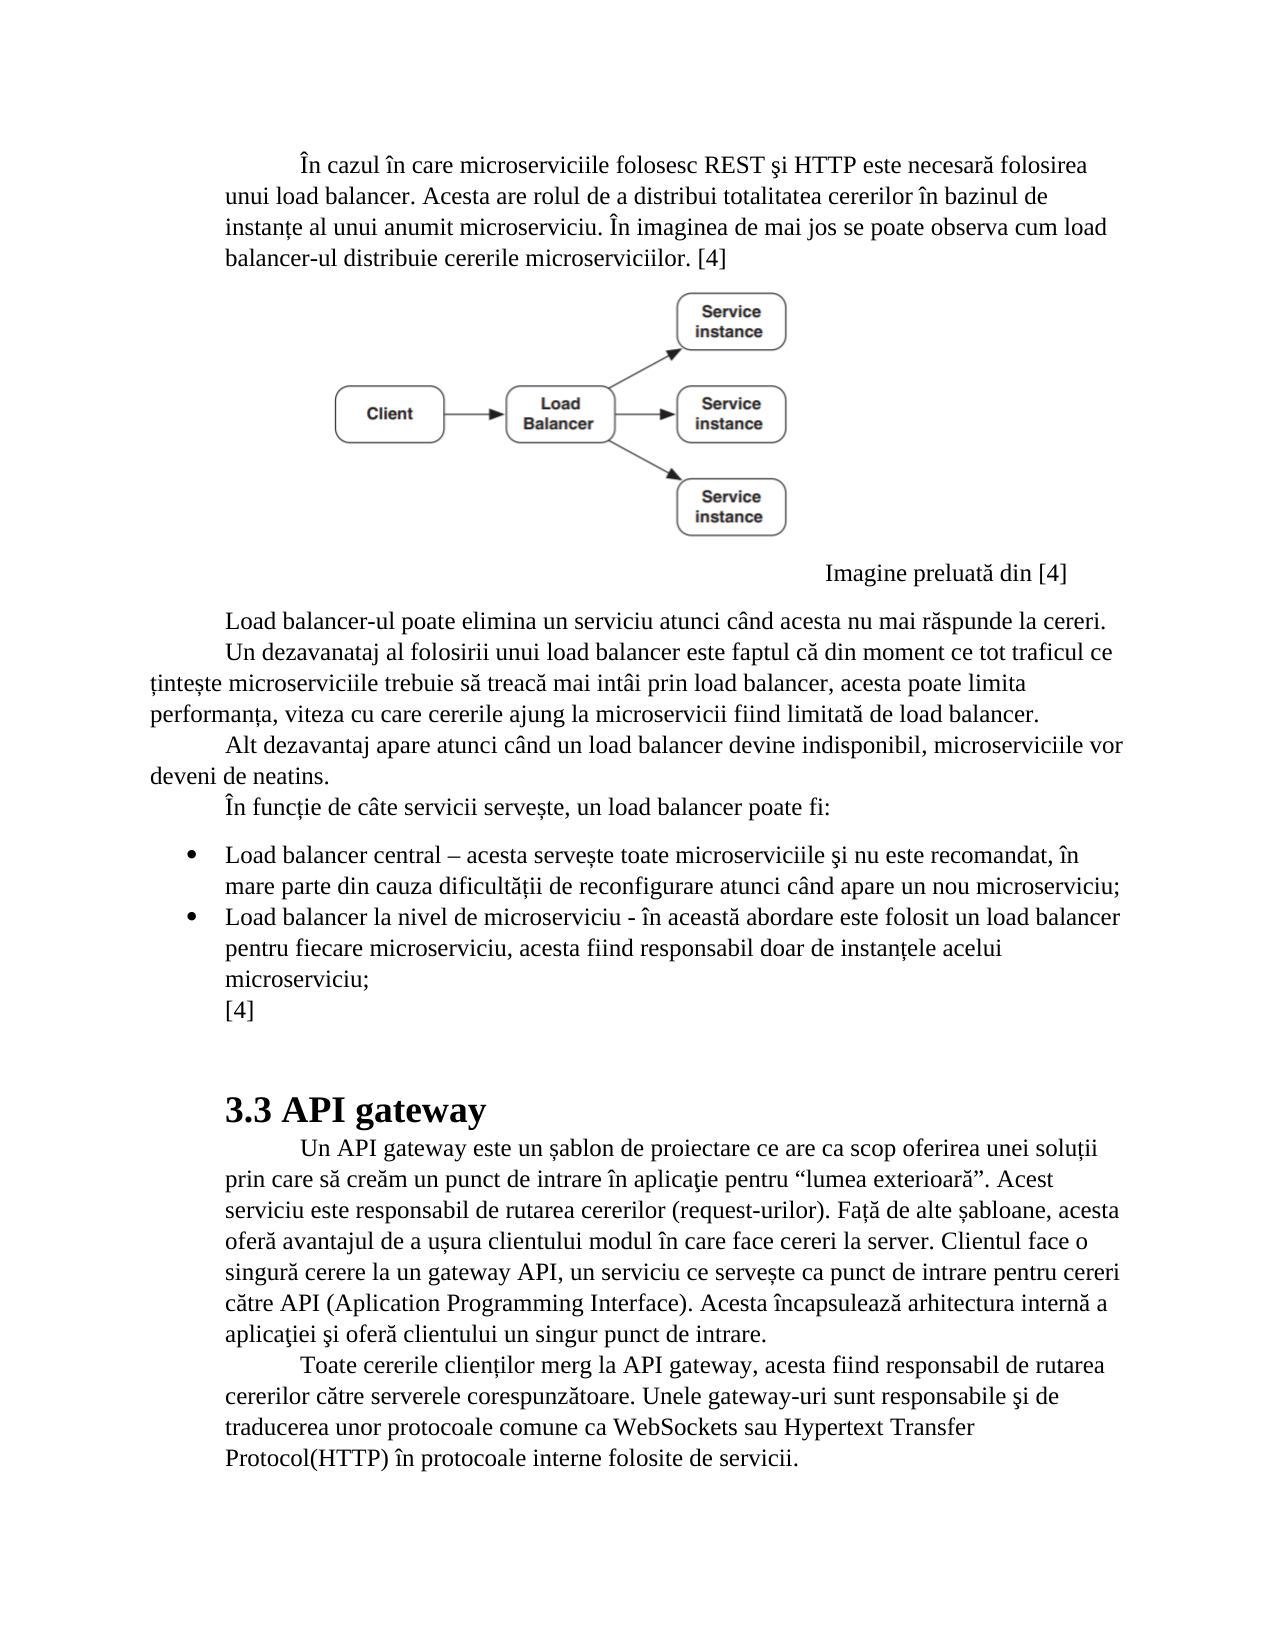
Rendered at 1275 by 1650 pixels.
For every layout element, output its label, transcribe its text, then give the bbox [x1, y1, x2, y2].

list Load balancer central – acesta servește toate microserviciile şi nu este recomandat, în mare parte din cauza dificultății de reconfigurare atunci când apare un nou microserviciu; [187, 840, 1125, 900]
list Imagine preluată din [4] [750, 274, 1125, 587]
list În cazul în care microserviciile folosesc REST şi HTTP este necesară folosirea unui load balancer. Acesta are rolul de a distribui totalitatea cererilor în bazinul de instanțe al unui anumit microserviciu. În imaginea de mai jos se poate observa cum load balancer-ul distribuie cererile microserviciilor. [4] [225, 150, 1125, 272]
list Toate cererile clienților merg la API gateway, acesta fiind responsabil de rutarea cererilor către serverele corespunzătoare. Unele gateway-uri sunt responsabile şi de traducerea unor protocoale comune ca WebSockets sau Hypertext Transfer Protocol(HTTP) în protocoale interne folosite de servicii. [225, 1350, 1125, 1472]
text Load balancer-ul poate elimina un serviciu atunci când acesta nu mai răspunde la cereri. Un dezavanataj al folosirii unui load balancer este faptul că din moment ce tot traficul ce țintește microserviciile trebuie să treacă mai intâi prin load balancer, acesta poate limita performanța, viteza cu care cererile ajung la microservicii fiind limitată de load balancer. Alt dezavantaj apare atunci când un load balancer devine indisponibil, microserviciile vor deveni de neatins. În funcție de câte servicii servește, un load balancer poate fi: [150, 606, 1125, 821]
list [4] [225, 995, 1125, 1024]
list 3.3 API gateway Un API gateway este un șablon de proiectare ce are ca scop oferirea unei soluții prin care să creăm un punct de intrare în aplicaţie pentru “lumea exterioară”. Acest serviciu este responsabil de rutarea cererilor (request-urilor). Față de alte șabloane, acesta oferă avantajul de a ușura clientului modul în care face cereri la server. Clientul face o singură cerere la un gateway API, un serviciu ce servește ca punct de intrare pentru cereri către API (Aplication Programming Interface). Acesta încapsulează arhitectura internă a aplicaţiei şi oferă clientului un singur punct de intrare. [225, 1088, 1125, 1348]
picture [314, 274, 750, 554]
list Load balancer la nivel de microserviciu - în această abordare este folosit un load balancer pentru fiecare microserviciu, acesta fiind responsabil doar de instanțele acelui microserviciu; [187, 902, 1125, 993]
